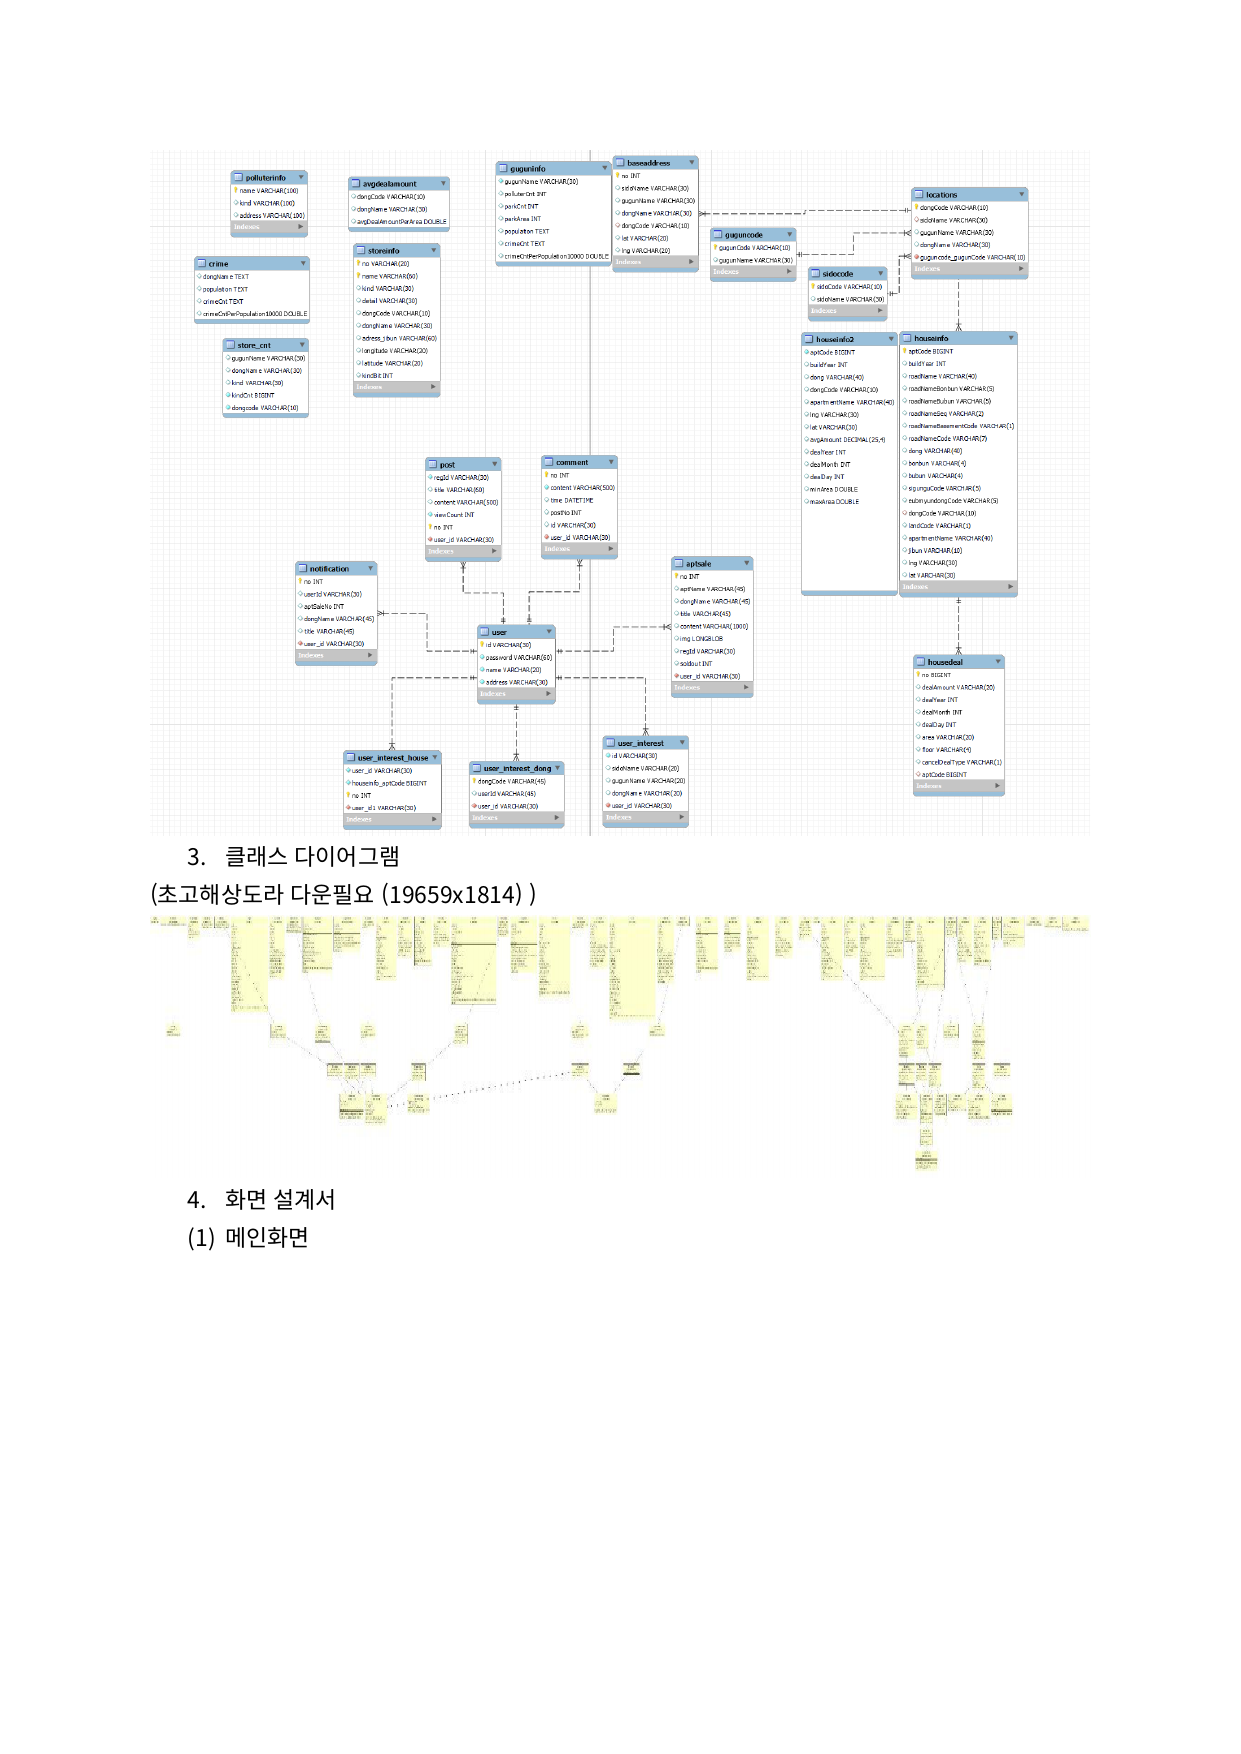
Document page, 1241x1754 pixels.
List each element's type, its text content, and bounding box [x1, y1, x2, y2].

list 메인화면 [187, 1220, 1090, 1253]
list 클래스 다이어그램 [187, 839, 1090, 872]
list 화면 설계서 [187, 1182, 1090, 1215]
picture [150, 150, 1091, 836]
picture [150, 915, 1091, 1178]
text (초고해상도라 다운필요 (19659x1814) ) [150, 877, 1090, 911]
